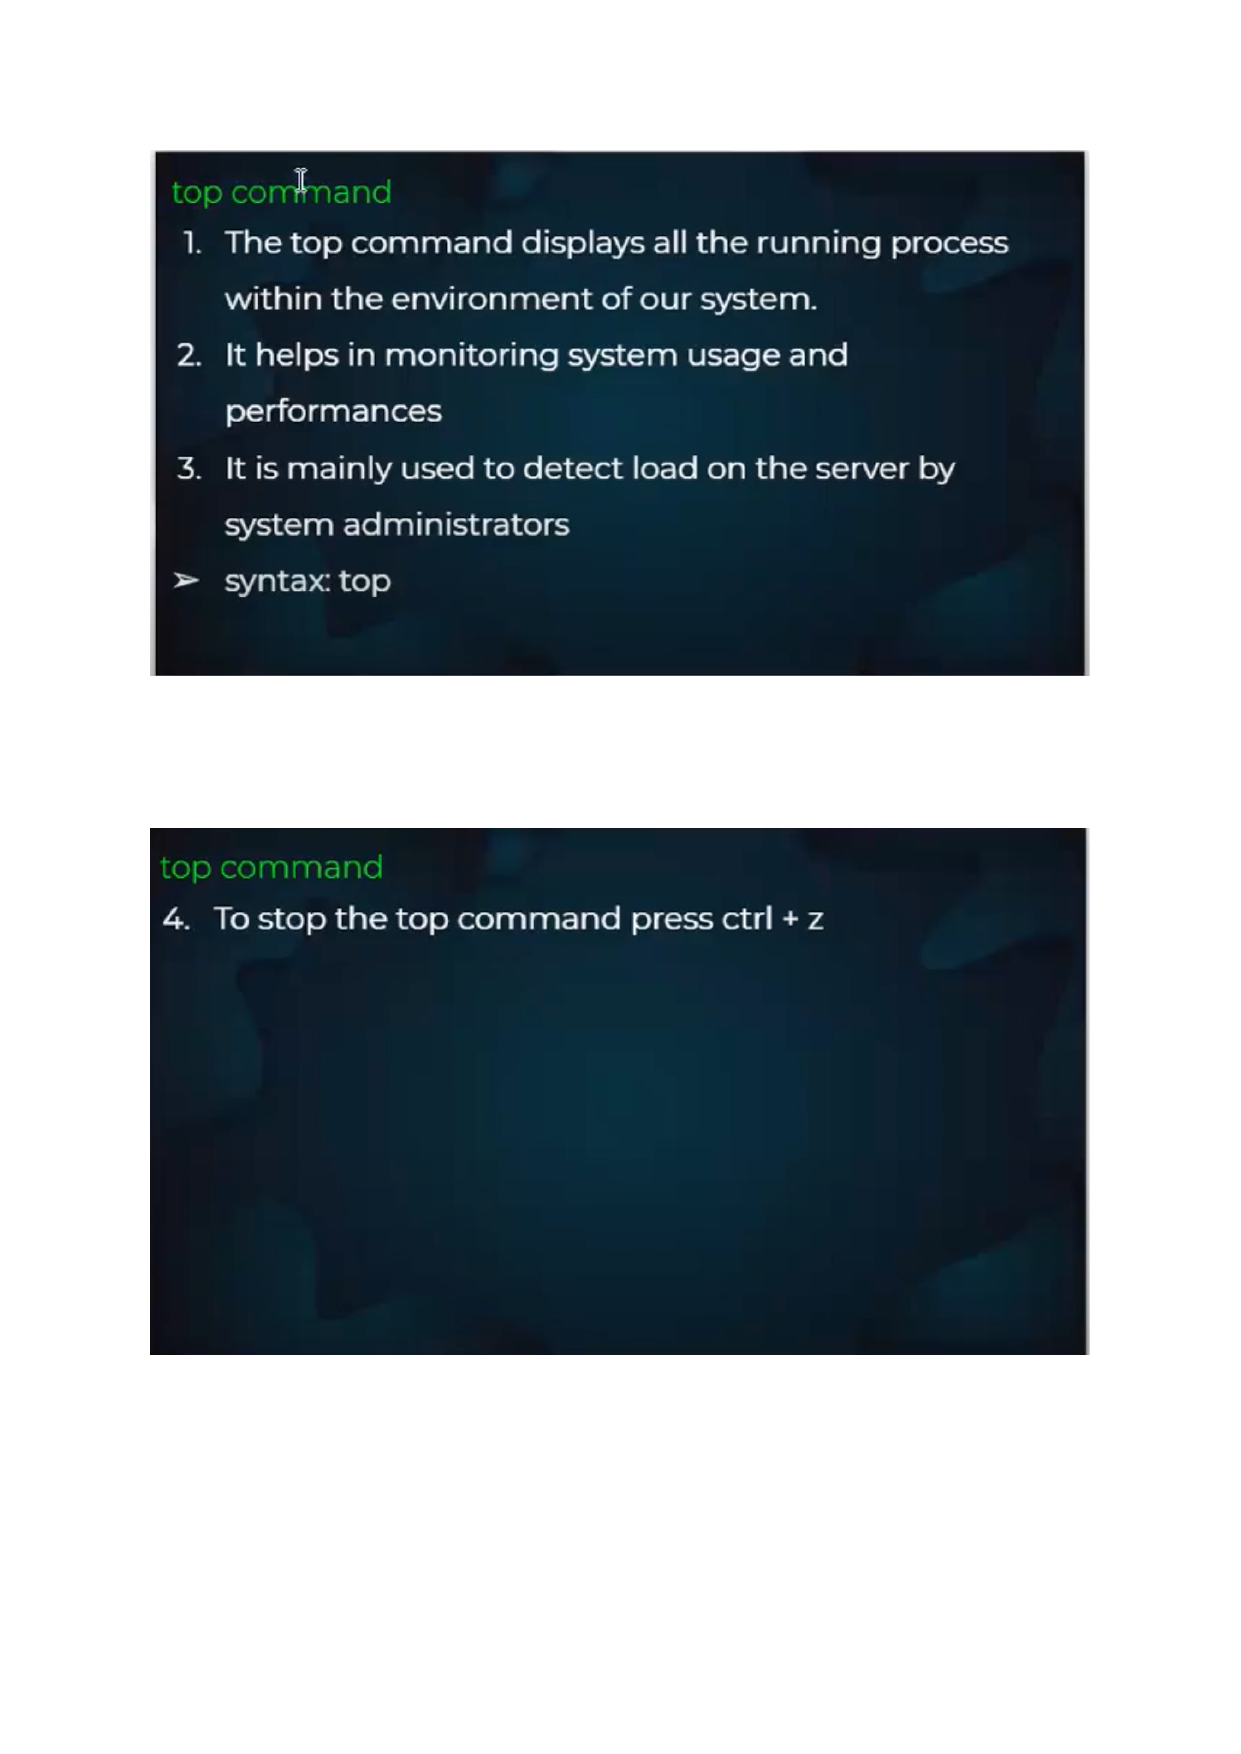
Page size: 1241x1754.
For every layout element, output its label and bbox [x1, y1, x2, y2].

picture [150, 828, 1090, 1355]
picture [150, 150, 1090, 676]
